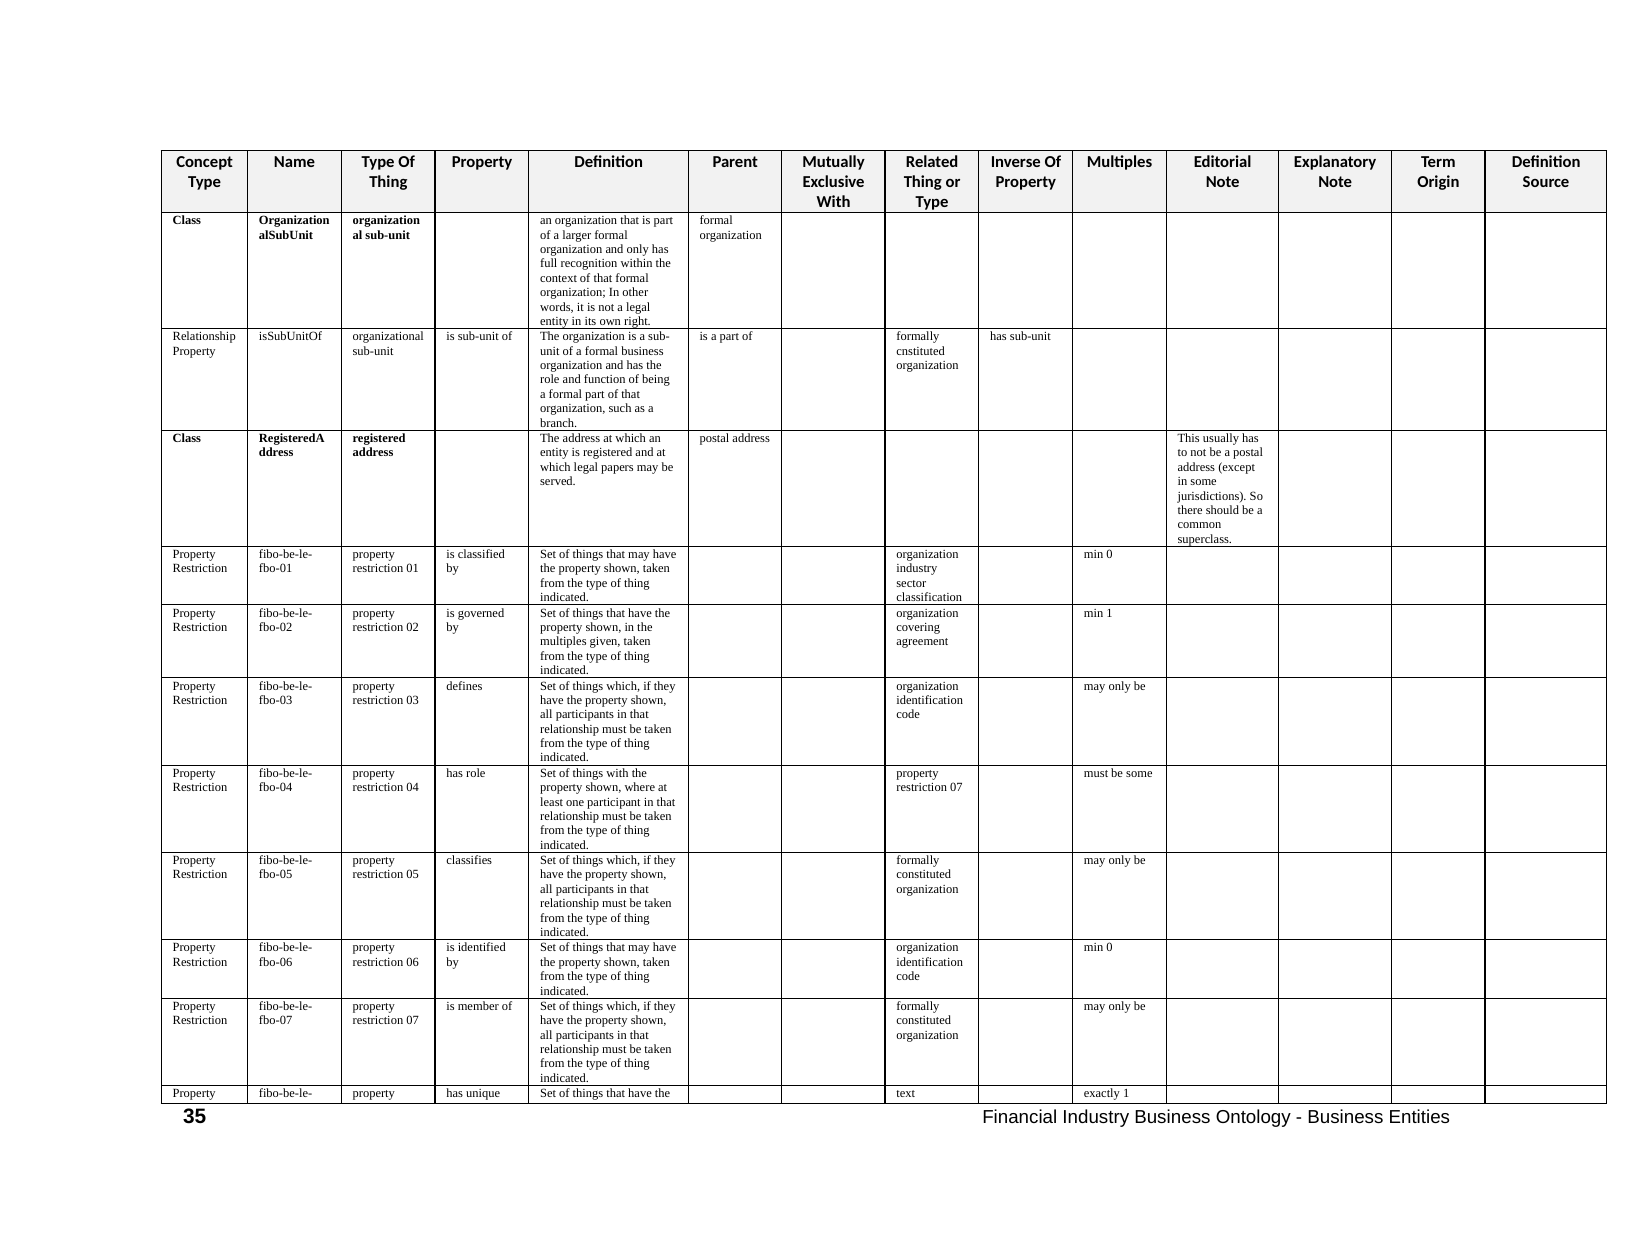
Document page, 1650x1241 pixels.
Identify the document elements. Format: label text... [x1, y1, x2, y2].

table_cell fibo-be-le-fbo-01 [248, 547, 341, 604]
table_cell min 0 [1073, 547, 1166, 604]
table_cell [1392, 853, 1484, 939]
table_cell [979, 213, 1072, 328]
table_cell [1167, 213, 1278, 328]
table_cell [979, 766, 1072, 852]
table_cell postal address [689, 431, 781, 546]
table_cell is classified by [436, 547, 528, 604]
table_header Related Thing or Type [886, 151, 978, 212]
table_cell formally constituted organization [886, 853, 978, 939]
table_cell Property Restriction [162, 766, 247, 852]
table_cell [979, 431, 1072, 546]
table_cell [689, 940, 781, 998]
table_cell [1279, 431, 1391, 546]
table_cell [1279, 605, 1391, 677]
table_cell [1486, 766, 1606, 852]
table_cell Set of things that have the property shown, in the multiples given, taken from the type of thing indicated. [529, 605, 688, 677]
table_cell [1167, 329, 1278, 430]
table_cell text [886, 1086, 978, 1103]
table_cell [1392, 213, 1484, 328]
table_header Definition [529, 151, 688, 212]
table_cell fibo-be-le-fbo-03 [248, 678, 341, 764]
table_cell property restriction 05 [342, 853, 434, 939]
table_cell [782, 329, 884, 430]
table_cell organization industry sector classification [886, 547, 978, 604]
table_cell [1073, 213, 1166, 328]
table_cell [1486, 431, 1606, 546]
table_cell an organization that is part of a larger formal organization and only has full recognition within the context of that formal organization; In other words, it is not a legal entity in its own right. [529, 213, 688, 328]
table_cell [782, 431, 884, 546]
table_cell Property Restriction [162, 999, 247, 1085]
table_cell [1167, 999, 1278, 1085]
table_cell fibo-be-le-fbo-08 [248, 1086, 341, 1103]
table_cell [1392, 431, 1484, 546]
table_cell Property Restriction [162, 940, 247, 998]
table_cell may only be [1073, 999, 1166, 1085]
table_cell formally constituted organization [886, 999, 978, 1085]
table_header Multiples [1073, 151, 1166, 212]
table_header Name [248, 151, 341, 212]
table_cell fibo-be-le-fbo-07 [248, 999, 341, 1085]
table_cell [979, 1086, 1072, 1103]
table_cell formally cnstituted organization [886, 329, 978, 430]
table_cell Class [162, 213, 247, 328]
table_cell property restriction 02 [342, 605, 434, 677]
table_cell [979, 605, 1072, 677]
table_header Concept Type [162, 151, 247, 212]
table_cell classifies [436, 853, 528, 939]
table_cell Set of things which, if they have the property shown, all participants in that relationship must be taken from the type of thing indicated. [529, 999, 688, 1085]
table_cell property restriction 08 [342, 1086, 434, 1103]
table_cell registered address [342, 431, 434, 546]
table_cell [1486, 678, 1606, 764]
table_cell may only be [1073, 678, 1166, 764]
table_cell defines [436, 678, 528, 764]
table_cell [1279, 547, 1391, 604]
table_cell [782, 547, 884, 604]
table_cell fibo-be-le-fbo-02 [248, 605, 341, 677]
table_cell [1073, 329, 1166, 430]
table_cell [1486, 213, 1606, 328]
table_cell has sub-unit [979, 329, 1072, 430]
table_cell property restriction 06 [342, 940, 434, 998]
table_cell Property Restriction [162, 853, 247, 939]
table_cell [689, 678, 781, 764]
table_cell min 0 [1073, 940, 1166, 998]
table_cell OrganizationalSubUnit [248, 213, 341, 328]
table_header Explanatory Note [1279, 151, 1391, 212]
table_cell property restriction 01 [342, 547, 434, 604]
table_cell organization covering agreement [886, 605, 978, 677]
table_cell [1279, 940, 1391, 998]
table_cell fibo-be-le-fbo-04 [248, 766, 341, 852]
table_cell property restriction 07 [342, 999, 434, 1085]
table_cell Property Restriction [162, 1086, 247, 1103]
table_cell [689, 999, 781, 1085]
table_cell [1486, 940, 1606, 998]
table_cell Relationship Property [162, 329, 247, 430]
table_cell [1486, 605, 1606, 677]
table_cell [1167, 853, 1278, 939]
table_cell [782, 853, 884, 939]
table_cell Set of things that may have the property shown, taken from the type of thing indicated. [529, 547, 688, 604]
table_cell [1167, 766, 1278, 852]
table_cell [782, 766, 884, 852]
table_cell [782, 940, 884, 998]
table_cell Class [162, 431, 247, 546]
table_cell [1279, 678, 1391, 764]
table_cell [782, 678, 884, 764]
table_cell exactly 1 [1073, 1086, 1166, 1103]
table_cell [1279, 999, 1391, 1085]
table_cell [979, 940, 1072, 998]
table_cell [1486, 853, 1606, 939]
table_cell Property Restriction [162, 605, 247, 677]
table_header Property [436, 151, 528, 212]
table_cell This usually has to not be a postal address (except in some jurisdictions). So there should be a common superclass. [1167, 431, 1278, 546]
table_cell [1392, 1086, 1484, 1103]
table_cell [1167, 605, 1278, 677]
table_header Mutually Exclusive With [782, 151, 884, 212]
table_cell Set of things which, if they have the property shown, all participants in that relationship must be taken from the type of thing indicated. [529, 853, 688, 939]
table_cell [1486, 547, 1606, 604]
table_cell Property Restriction [162, 678, 247, 764]
table_cell [1392, 547, 1484, 604]
table_header Inverse Of Property [979, 151, 1072, 212]
table_cell organization identification code [886, 678, 978, 764]
table_cell [689, 547, 781, 604]
table_cell organizational sub-unit [342, 213, 434, 328]
table_cell [979, 678, 1072, 764]
table_cell may only be [1073, 853, 1166, 939]
table_cell The address at which an entity is registered and at which legal papers may be served. [529, 431, 688, 546]
table_cell [1486, 999, 1606, 1085]
table_cell [1392, 605, 1484, 677]
table_cell [1279, 329, 1391, 430]
table_cell [436, 213, 528, 328]
table_cell [782, 999, 884, 1085]
table_cell [1279, 853, 1391, 939]
table_cell is sub-unit of [436, 329, 528, 430]
table_cell fibo-be-le-fbo-05 [248, 853, 341, 939]
table_cell organization identification code [886, 940, 978, 998]
table_cell [689, 853, 781, 939]
table_cell [1167, 940, 1278, 998]
table_cell [782, 1086, 884, 1103]
table_cell [1167, 678, 1278, 764]
table_cell is identified by [436, 940, 528, 998]
table_cell [689, 605, 781, 677]
table_cell Property Restriction [162, 547, 247, 604]
table_cell Set of things with the property shown, where at least one participant in that relationship must be taken from the type of thing indicated. [529, 766, 688, 852]
table_cell RegisteredAddress [248, 431, 341, 546]
table_cell [782, 605, 884, 677]
table_cell organizational sub-unit [342, 329, 434, 430]
table_cell [1486, 329, 1606, 430]
table_cell [1486, 1086, 1606, 1103]
table_cell [1392, 329, 1484, 430]
table_cell [979, 999, 1072, 1085]
table_cell The organization is a sub-unit of a formal business organization and has the role and function of being a formal part of that organization, such as a branch. [529, 329, 688, 430]
table_header Type Of Thing [342, 151, 434, 212]
table_cell [979, 547, 1072, 604]
table_cell Set of things that may have the property shown, taken from the type of thing indicated. [529, 940, 688, 998]
table_cell must be some [1073, 766, 1166, 852]
table_header Parent [689, 151, 781, 212]
table_cell property restriction 07 [886, 766, 978, 852]
table_cell [689, 1086, 781, 1103]
table_cell [1392, 999, 1484, 1085]
table_cell property restriction 03 [342, 678, 434, 764]
table_cell [1392, 940, 1484, 998]
table_cell [979, 853, 1072, 939]
table_cell [1073, 431, 1166, 546]
table_cell [1392, 766, 1484, 852]
table_cell is member of [436, 999, 528, 1085]
table_cell has role [436, 766, 528, 852]
table_cell [886, 431, 978, 546]
table_cell formal organization [689, 213, 781, 328]
table_cell [1167, 1086, 1278, 1103]
table_cell Set of things which, if they have the property shown, all participants in that relationship must be taken from the type of thing indicated. [529, 678, 688, 764]
table_header Editorial Note [1167, 151, 1278, 212]
table_cell [1392, 678, 1484, 764]
table_cell isSubUnitOf [248, 329, 341, 430]
table_cell [886, 213, 978, 328]
table_cell min 1 [1073, 605, 1166, 677]
table_cell has unique identifier [436, 1086, 528, 1103]
table_cell is governed by [436, 605, 528, 677]
table_cell [1167, 547, 1278, 604]
table_header Term Origin [1392, 151, 1484, 212]
table_cell [689, 766, 781, 852]
table_cell [1279, 1086, 1391, 1103]
table_cell [782, 213, 884, 328]
table_cell [1279, 213, 1391, 328]
table_header Definition Source [1486, 151, 1606, 212]
table_cell fibo-be-le-fbo-06 [248, 940, 341, 998]
table_cell is a part of [689, 329, 781, 430]
table_cell [1279, 766, 1391, 852]
table_cell [436, 431, 528, 546]
table_cell property restriction 04 [342, 766, 434, 852]
